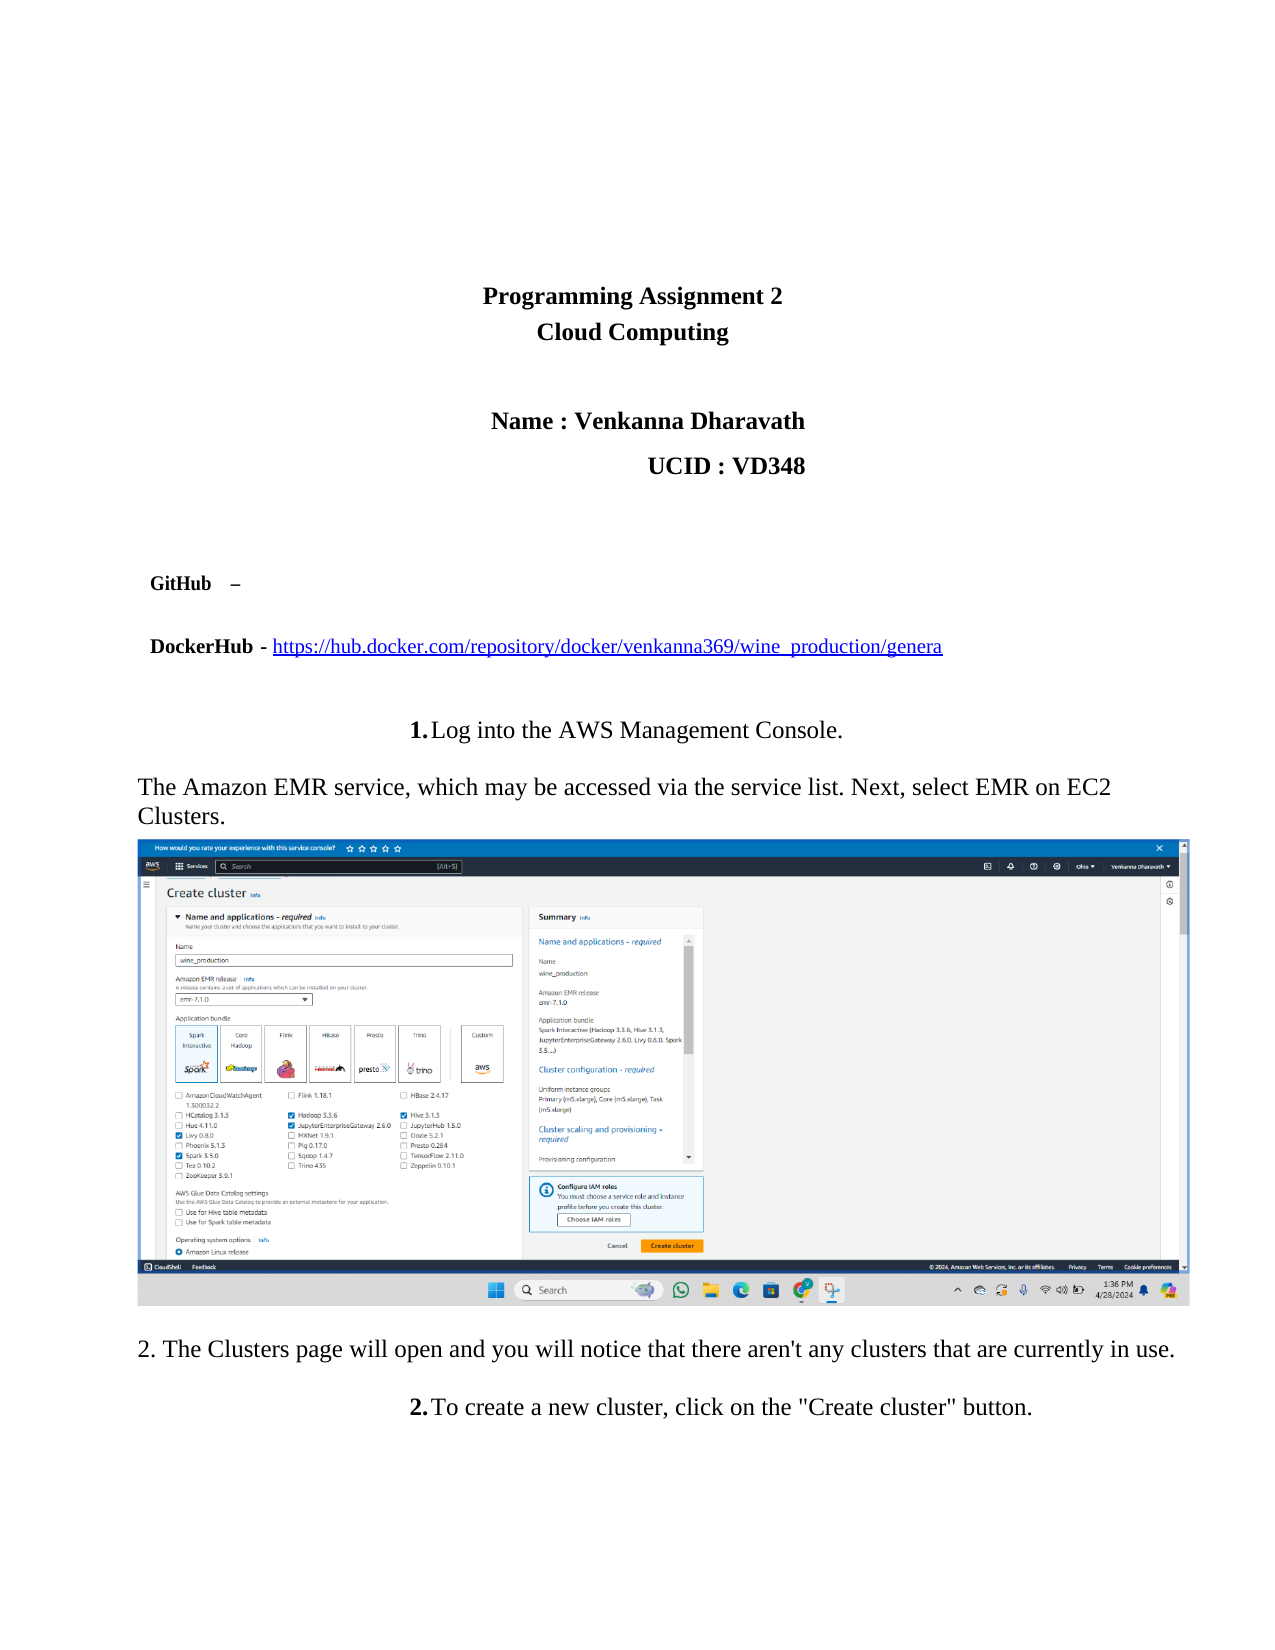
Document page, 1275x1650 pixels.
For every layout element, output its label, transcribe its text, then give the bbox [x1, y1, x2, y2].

text GitHub – [150, 571, 1189, 595]
text Programming Assignment 2 Cloud Computing [460, 281, 805, 345]
list To create a new cluster, click on the "Create cluster" button. [409, 1392, 1189, 1421]
list Log into the AWS Management Console. [409, 715, 1189, 744]
text 2. The Clusters page will open and you will notice that there aren't any clusters that are currently in use. [137, 1334, 1189, 1363]
picture [137, 831, 1190, 1306]
text The Amazon EMR service, which may be accessed via the service list. Next, select EMR on EC2 Clusters. [137, 772, 1189, 830]
text DockerHub - https://hub.docker.com/repository/docker/venkanna369/wine_production/genera [150, 634, 960, 658]
text UCID : VD348 [460, 451, 805, 480]
text Name : Venkanna Dharavath [460, 406, 805, 435]
